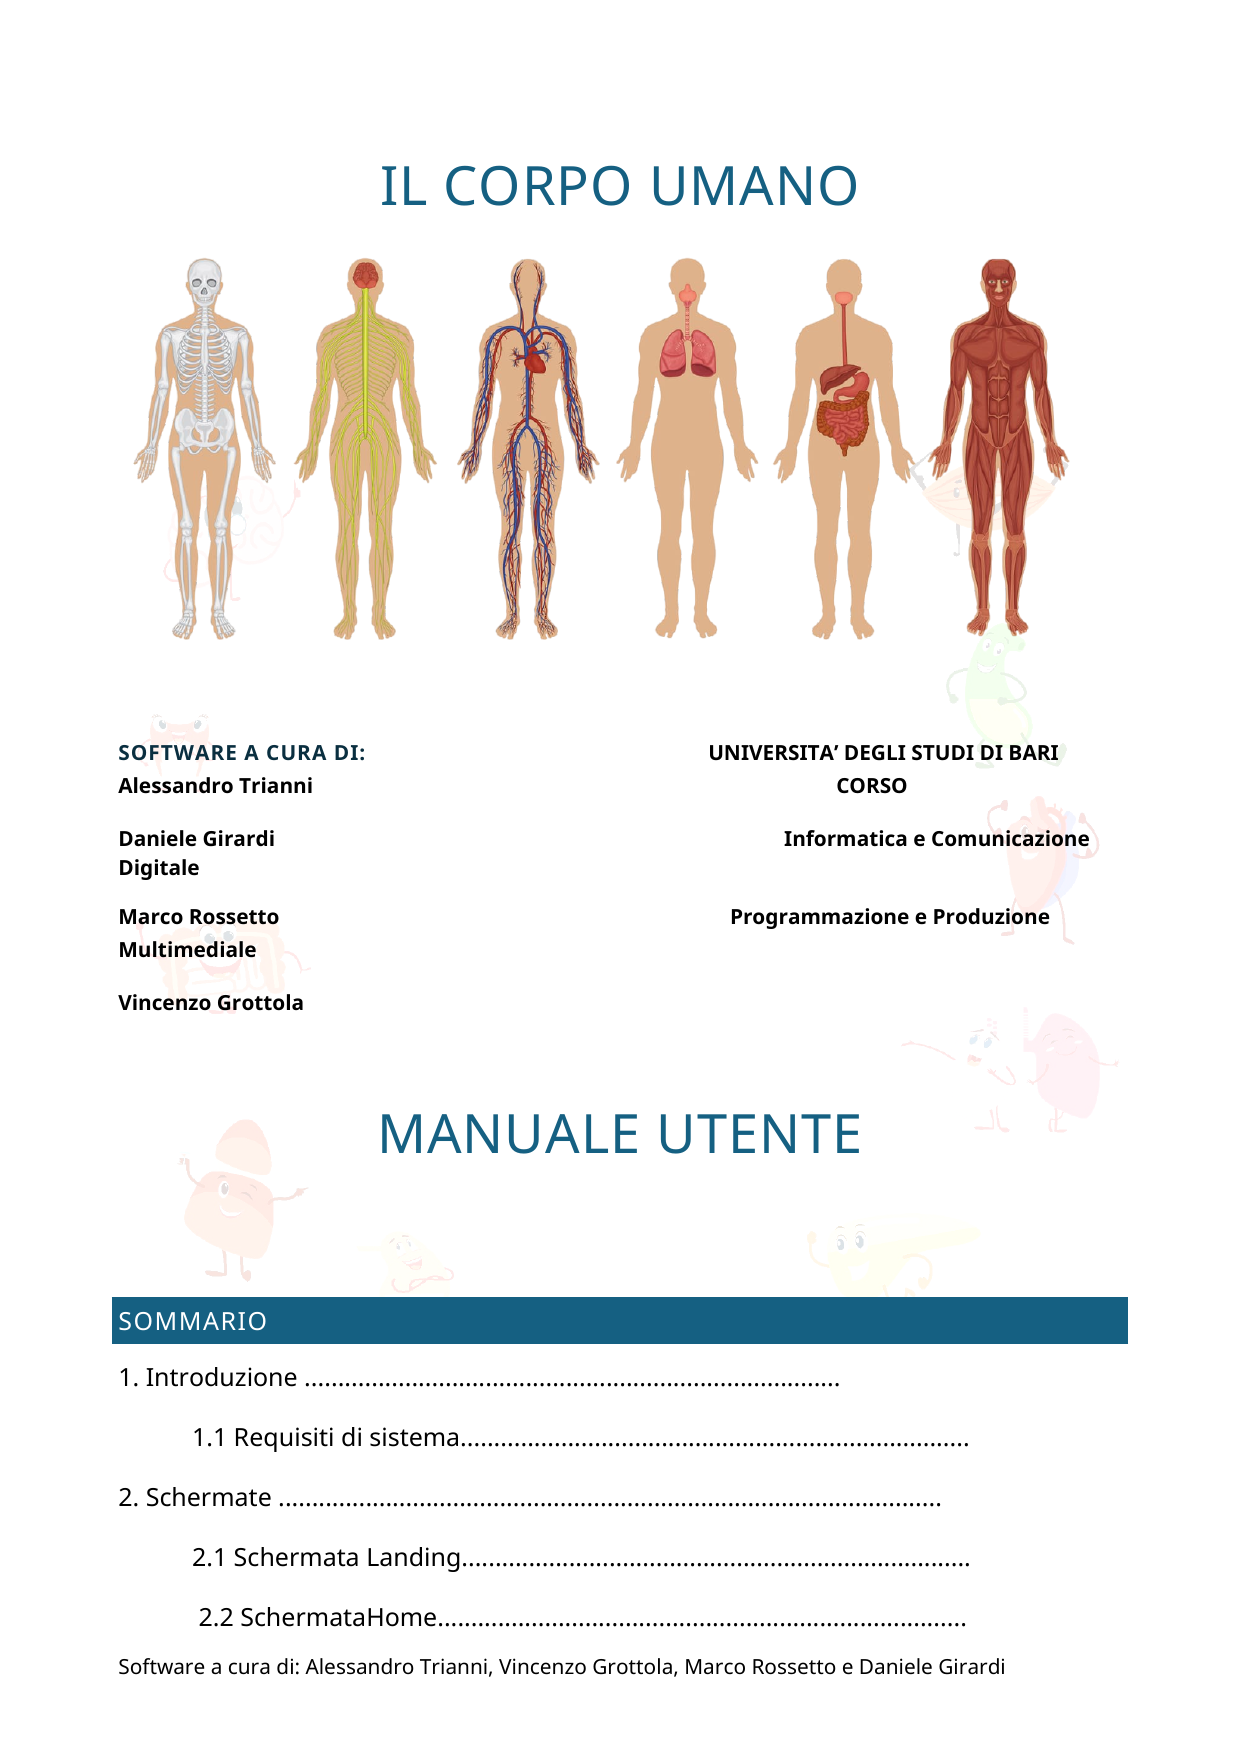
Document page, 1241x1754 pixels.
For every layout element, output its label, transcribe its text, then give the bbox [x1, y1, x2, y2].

title IL CORPO UMANO [118, 148, 1122, 221]
text Vincenzo Grottola [118, 988, 1122, 1017]
subtitle Sommario [118, 1304, 1122, 1338]
text 2.2 SchermataHome............................................................................... [118, 1599, 1122, 1633]
text 1. Introduzione ................................................................................ [118, 1359, 1122, 1393]
text Marco Rossetto Programmazione e Produzione Multimediale [118, 902, 1122, 963]
title MANUale utente [118, 1095, 1122, 1169]
picture [124, 232, 1116, 664]
text Software a cura di: UNIVERSITA’ DEGLI STUDI DI BARI Alessandro Trianni CORSO [118, 738, 1122, 799]
text 1.1 Requisiti di sistema............................................................................ [118, 1419, 1122, 1453]
text 2.1 Schermata Landing............................................................................ [118, 1539, 1122, 1573]
text Daniele Girardi Informatica e Comunicazione Digitale [118, 824, 1122, 881]
text 2. Schermate ................................................................................................... [118, 1479, 1122, 1513]
